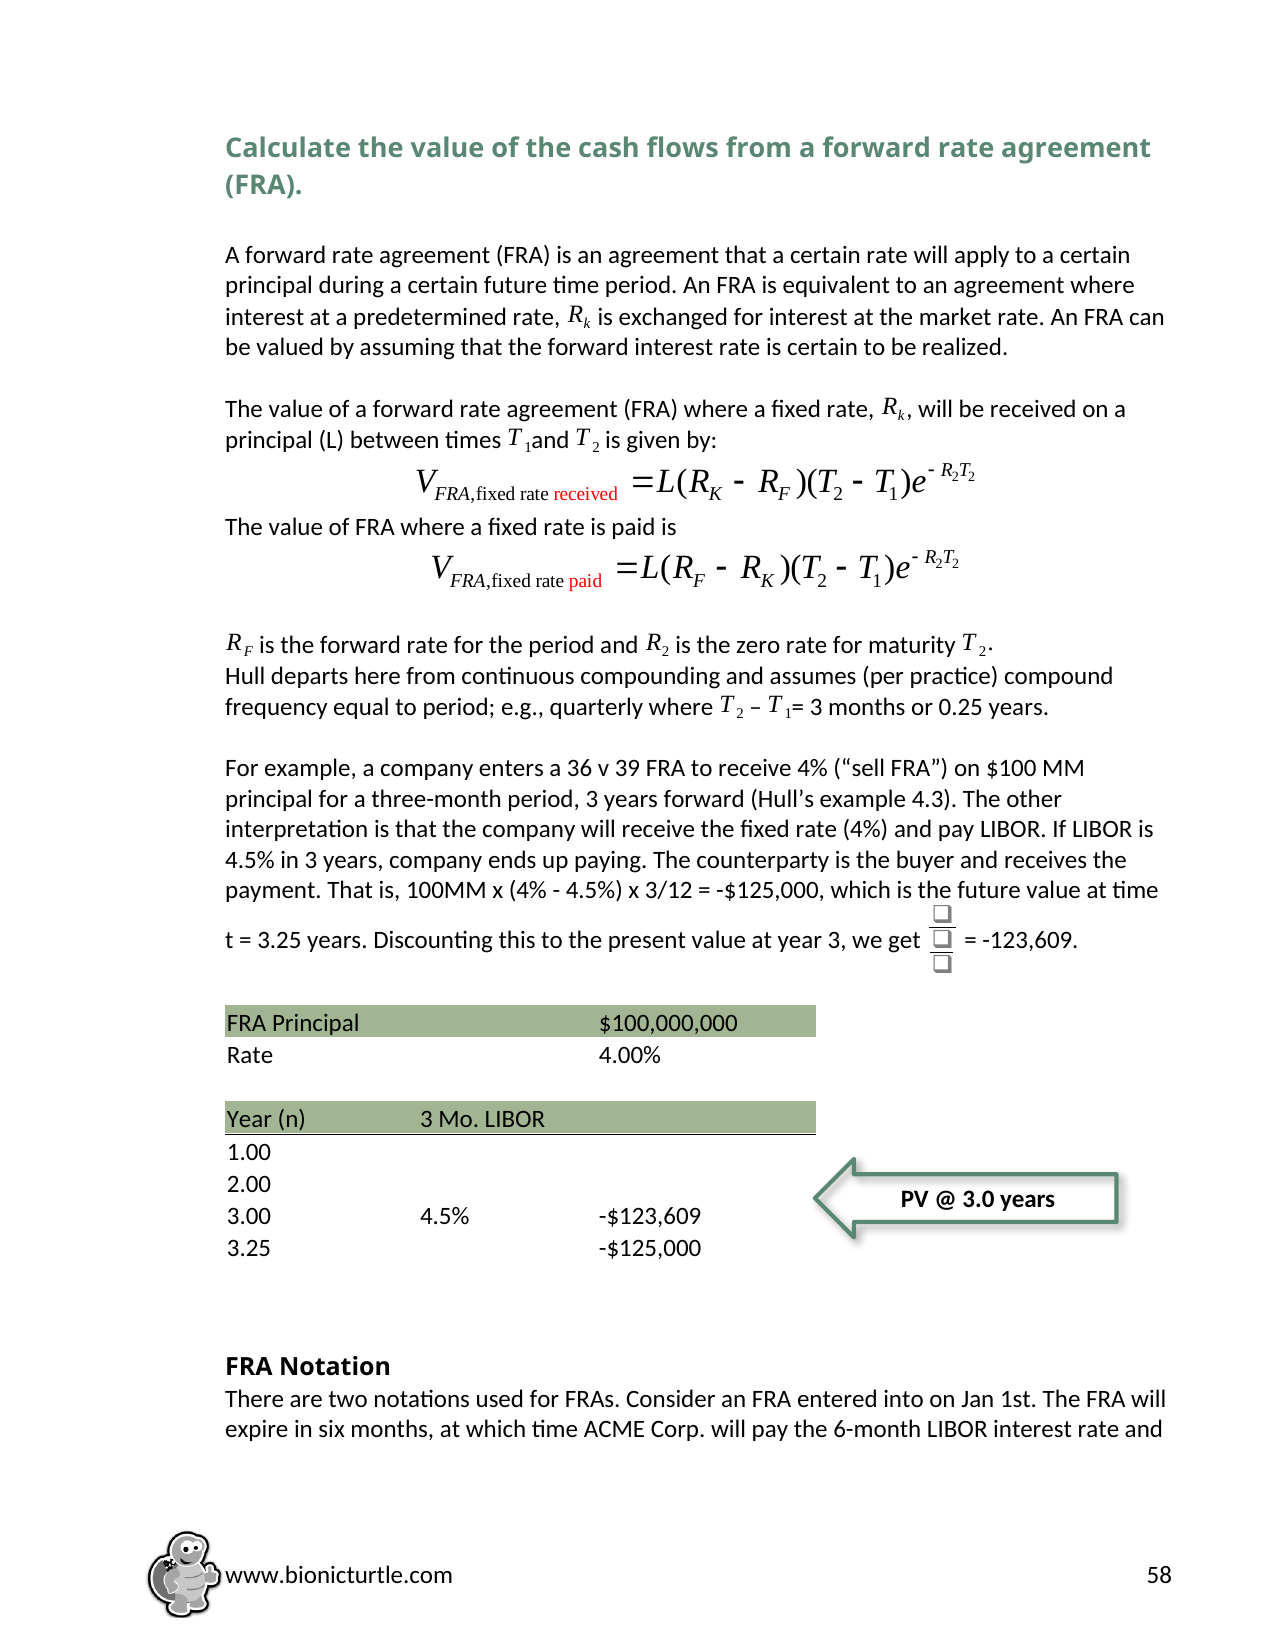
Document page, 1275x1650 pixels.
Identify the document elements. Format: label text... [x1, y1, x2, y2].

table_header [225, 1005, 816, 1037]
text is the forward rate for the period and is the zero rate for maturity [225, 629, 1172, 660]
text The value of a forward rate agreement (FRA) where a fixed rate, , will be received on a principal (L) between times and is given by: [225, 393, 1172, 455]
text A forward rate agreement (FRA) is an agreement that a certain rate will apply to a certain principal during a certain future time period. An FRA is equivalent to an agreement where interest at a predetermined rate, is exchanged for interest at the market rate. An FRA can be valued by assuming that the forward interest rate is certain to be realized. [225, 239, 1172, 393]
subtitle FRA Notation [225, 1349, 1172, 1383]
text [225, 1383, 1172, 1444]
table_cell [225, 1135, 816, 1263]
text The value of FRA where a fixed rate is paid is [225, 512, 1172, 542]
subtitle Calculate the value of the cash flows from a forward rate agreement (FRA). [225, 128, 1172, 239]
text For example, a company enters a 36 v 39 FRA to receive 4% (“sell FRA”) on $100 MM for a period 3 years forward (Hull’s example 4.3). The other interpretation is that the company will receive the fixed rate (4%) and pay LIBOR. If LIBOR is 4.5% in 3 years, company ends up paying. The counterparty is the buyer and receives the payment. [225, 753, 1172, 1005]
text Hull departs here from continuous compounding and assumes (per practice) compound frequency equal to period; e.g., quarterly where – = 3 months or 0.25 years. [225, 660, 1172, 722]
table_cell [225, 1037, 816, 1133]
